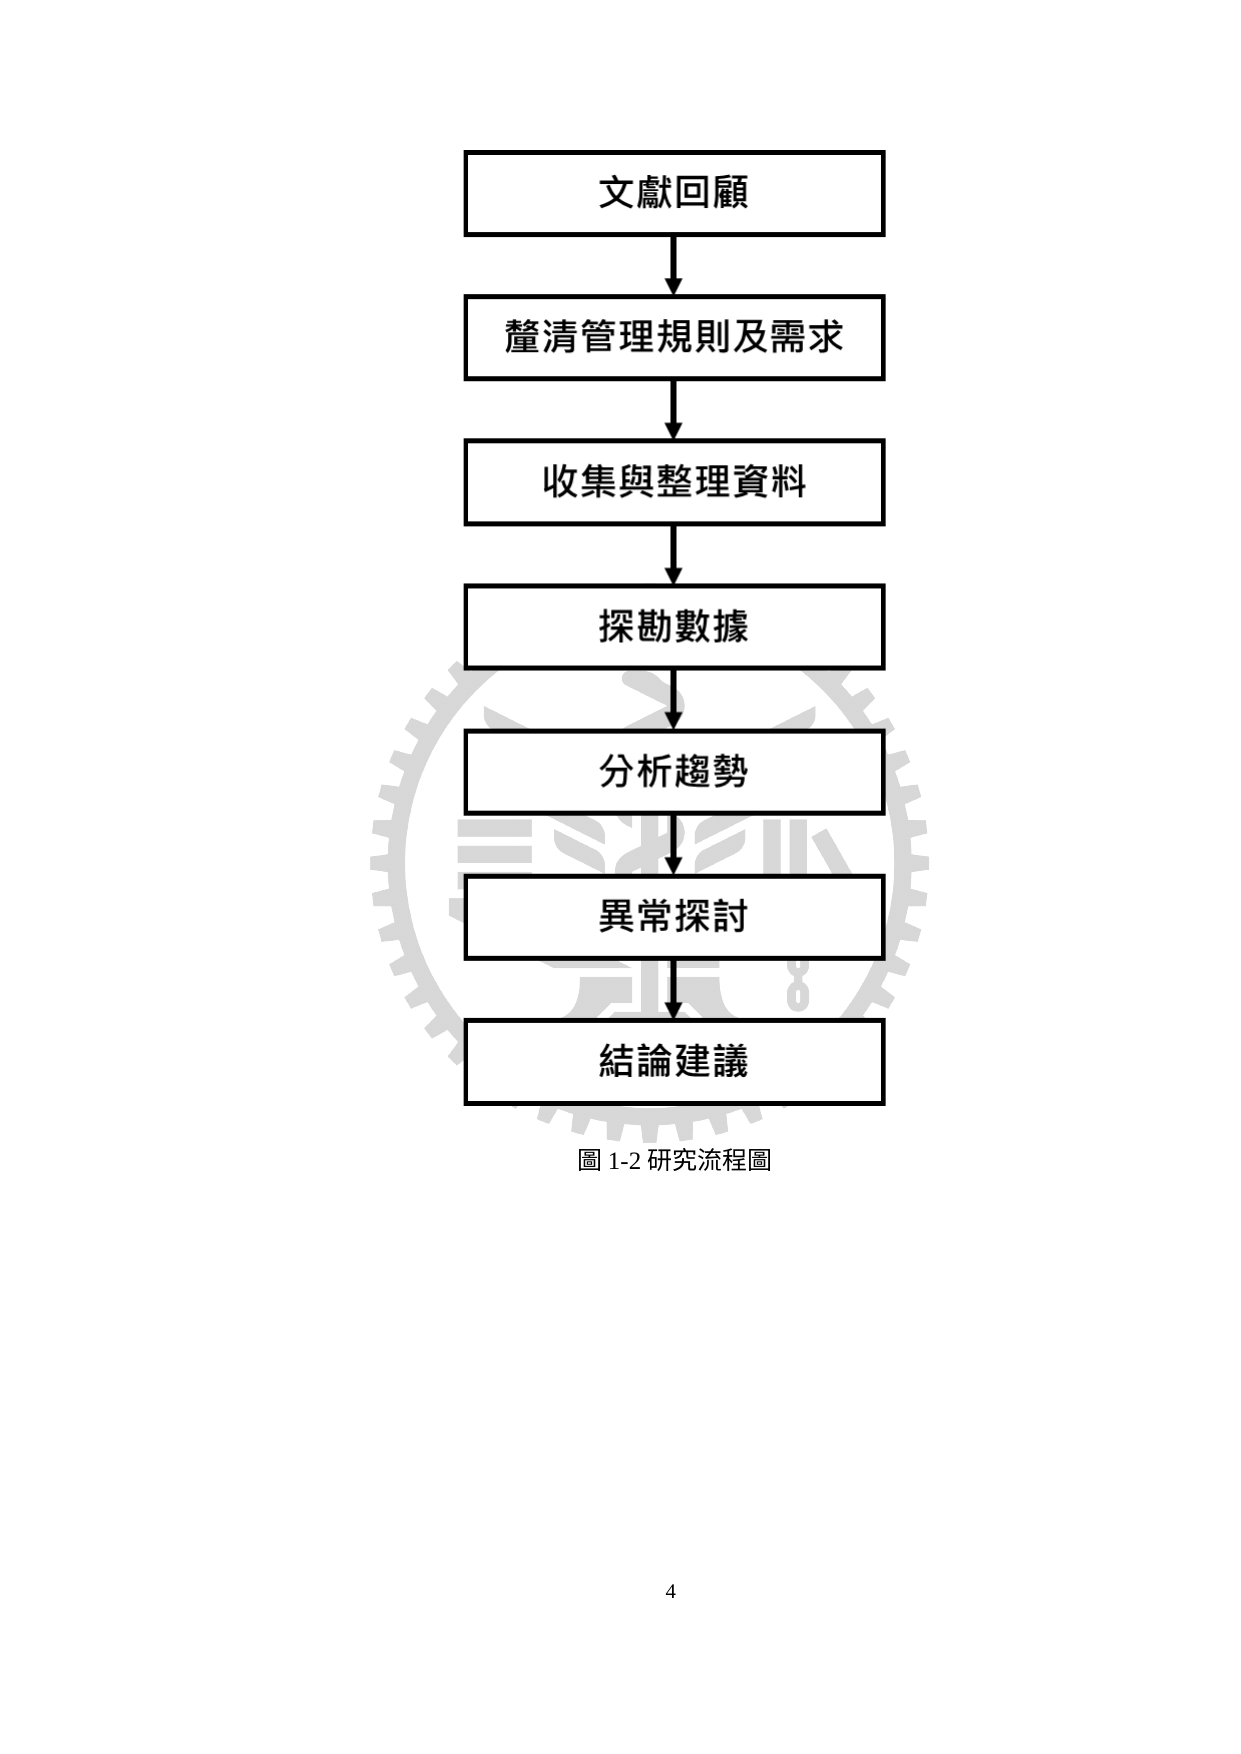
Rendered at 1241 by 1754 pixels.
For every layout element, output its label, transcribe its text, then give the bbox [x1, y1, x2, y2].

text 圖 1-2 研究流程圖 [202, 1140, 1097, 1177]
picture [463, 150, 886, 1107]
